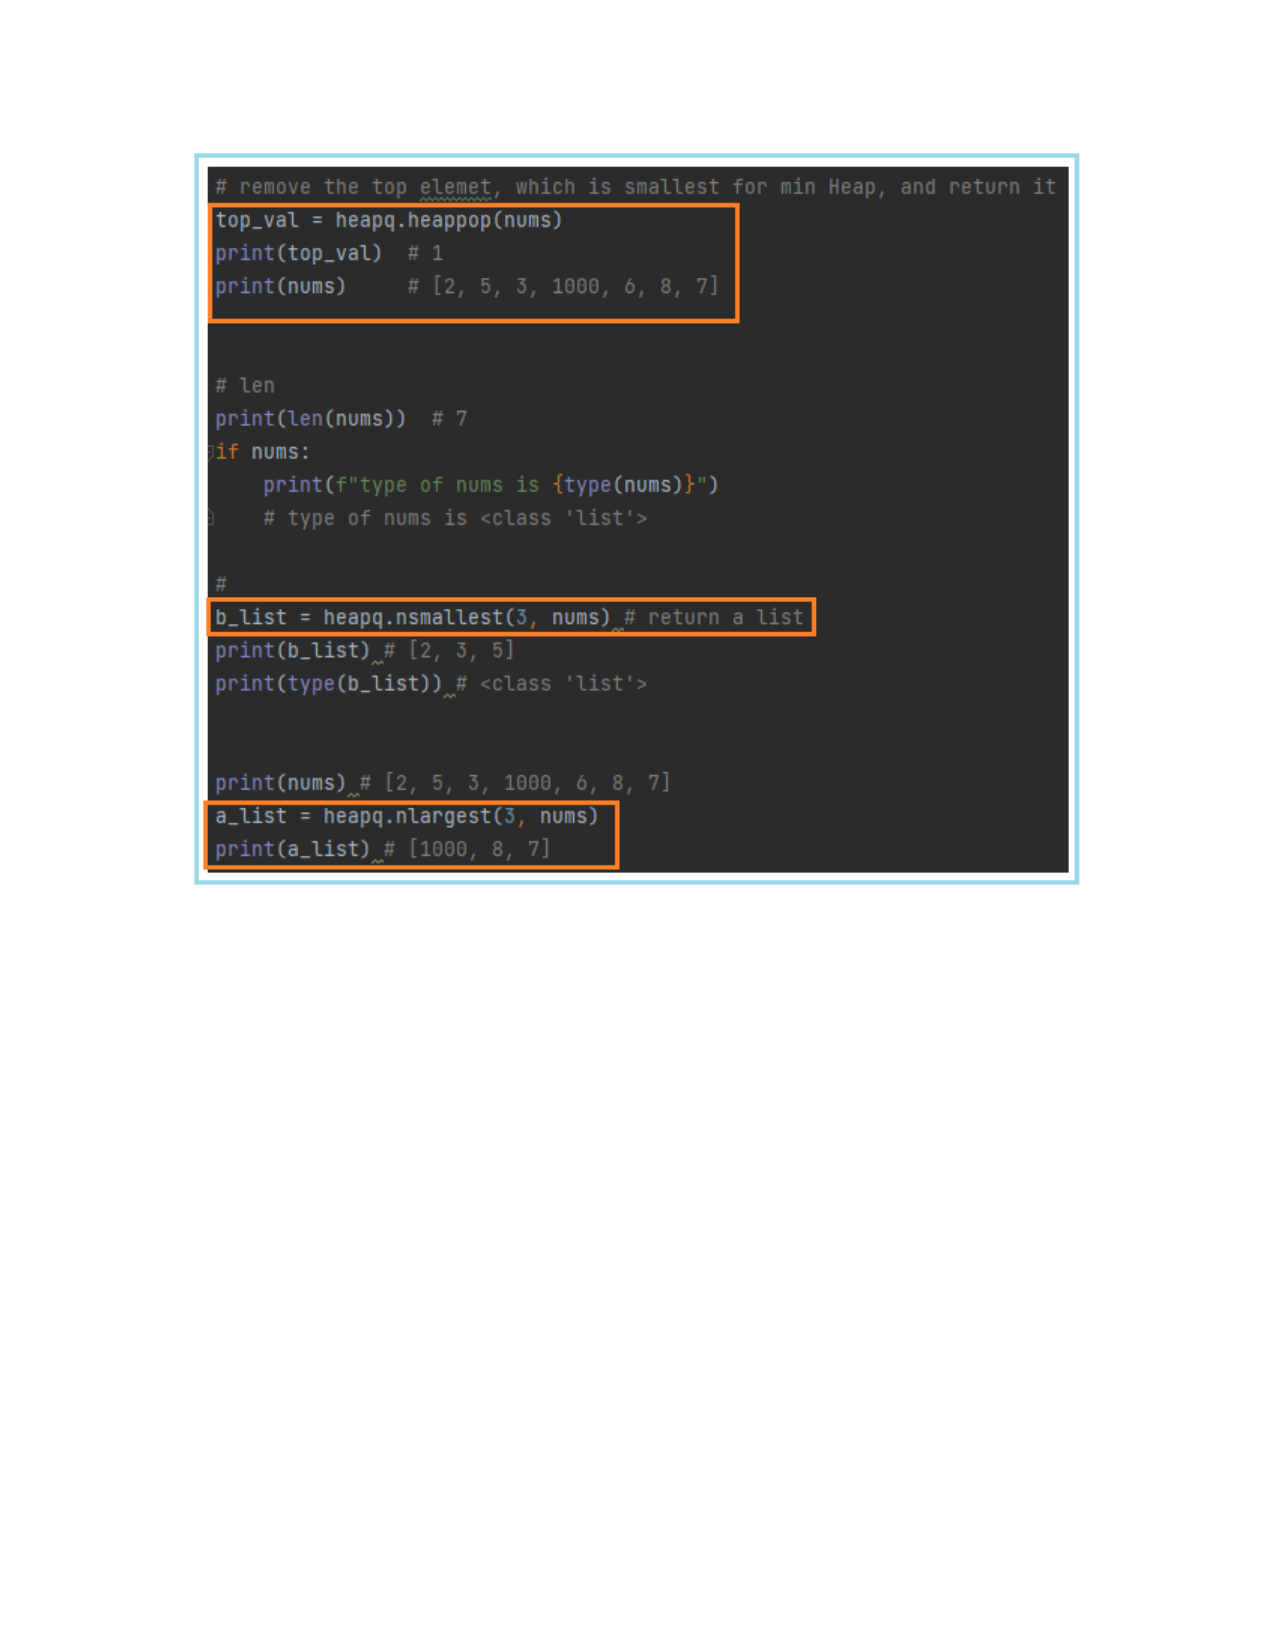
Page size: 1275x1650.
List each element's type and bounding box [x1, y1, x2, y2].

picture [187, 150, 1087, 891]
